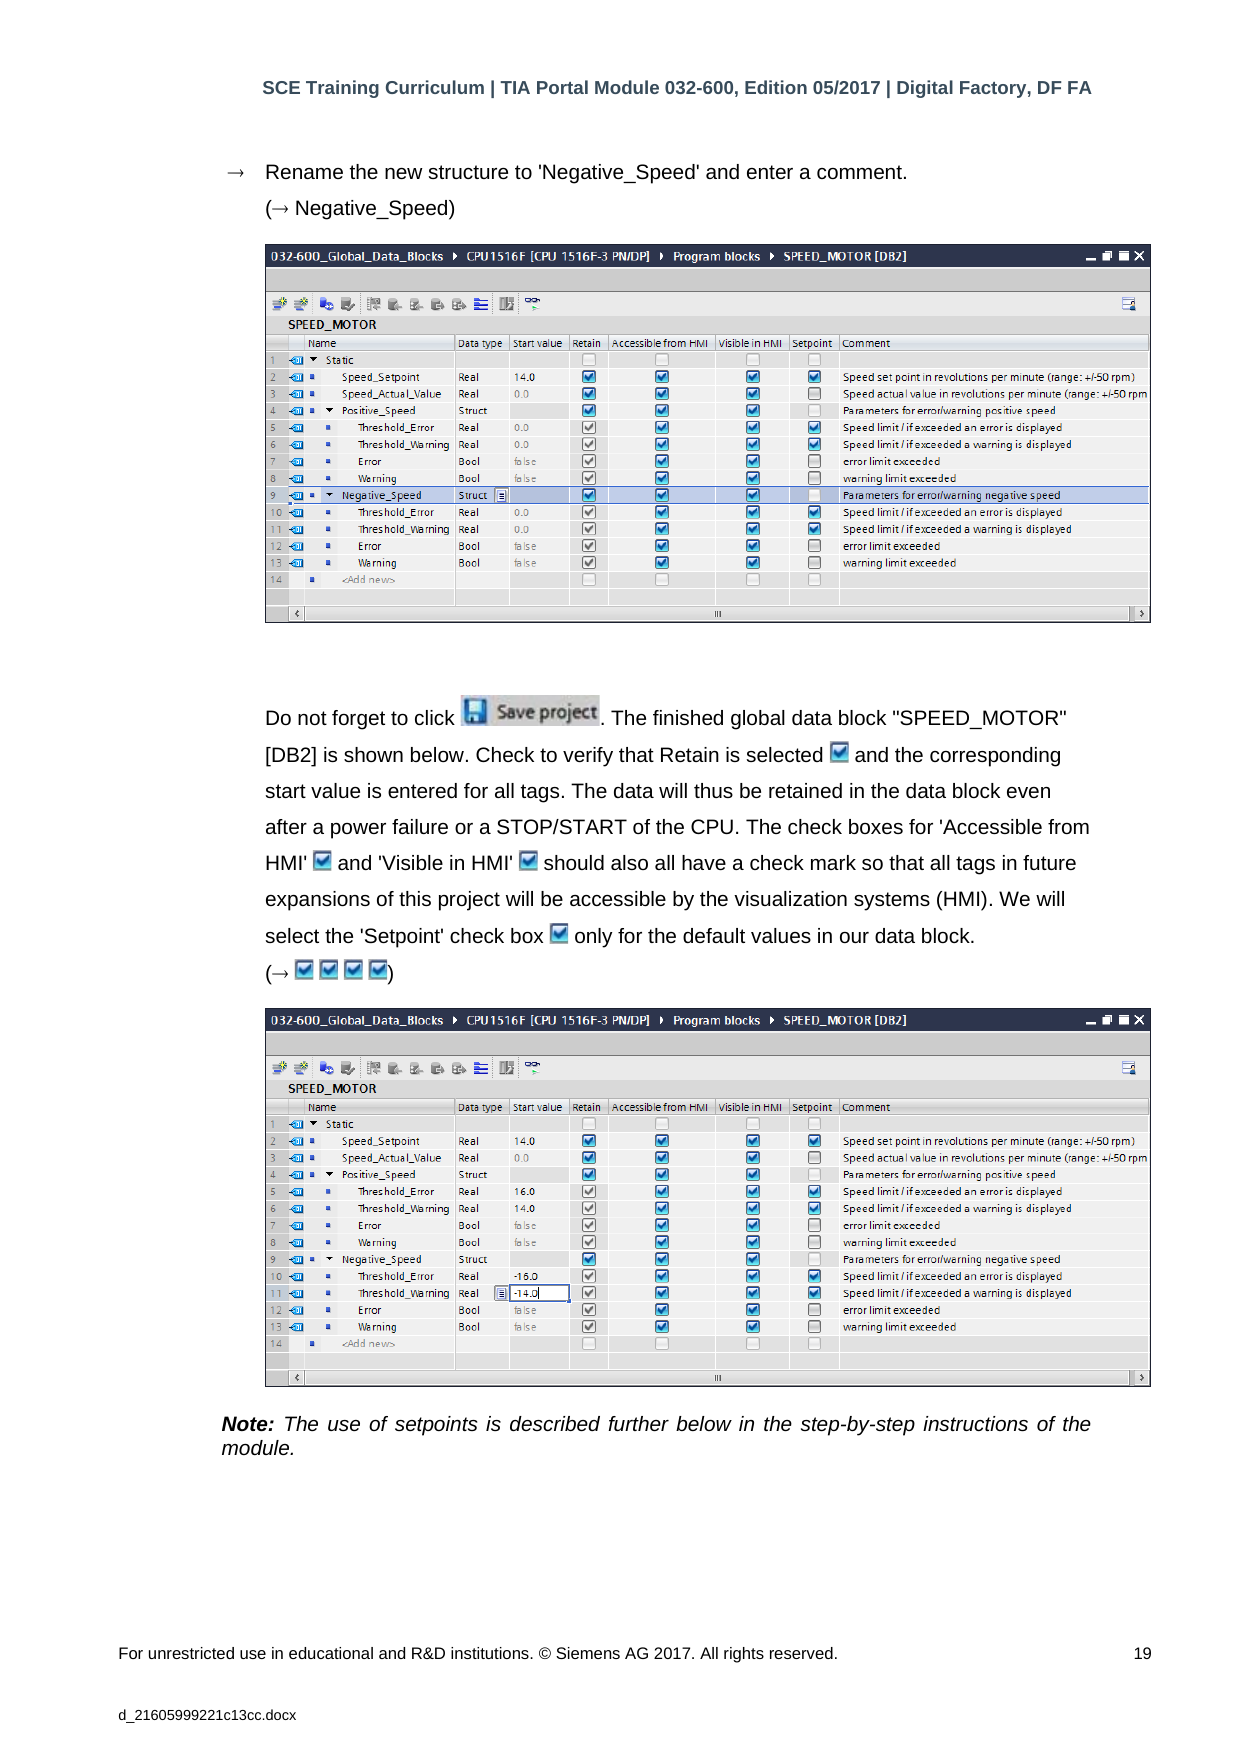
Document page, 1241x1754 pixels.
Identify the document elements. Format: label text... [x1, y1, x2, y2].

picture [265, 244, 1151, 623]
text Note: The use of setpoints is described further below in the step-by-step instructions of the module. [221, 1412, 1092, 1459]
picture [312, 850, 332, 871]
picture [460, 695, 600, 726]
picture [549, 923, 569, 944]
picture [265, 1008, 1151, 1387]
list Do not forget to click . The finished global data block "SPEED_MOTOR" [DB2] is shown below. Check to verify that Retain is selected and the corresponding start value is entered for all tags. The data will thus be retained in the data block even after a power failure or a STOP/START of the CPU. The check boxes for 'Accessible from HMI' and 'Visible in HMI' should also all have a check mark so that all tags in future expansions of this project will be accessible by the visualization systems (HMI). We will select the 'Setpoint' check box only for the default values in our data block. ( ) [265, 696, 1092, 984]
picture [368, 959, 388, 980]
picture [829, 741, 849, 763]
picture [294, 959, 314, 980]
picture [518, 850, 538, 871]
picture [343, 959, 363, 980]
text Rename the new structure to 'Negative_Speed' and enter a comment. ( Negative_Speed) [227, 160, 1092, 220]
picture [319, 959, 338, 980]
